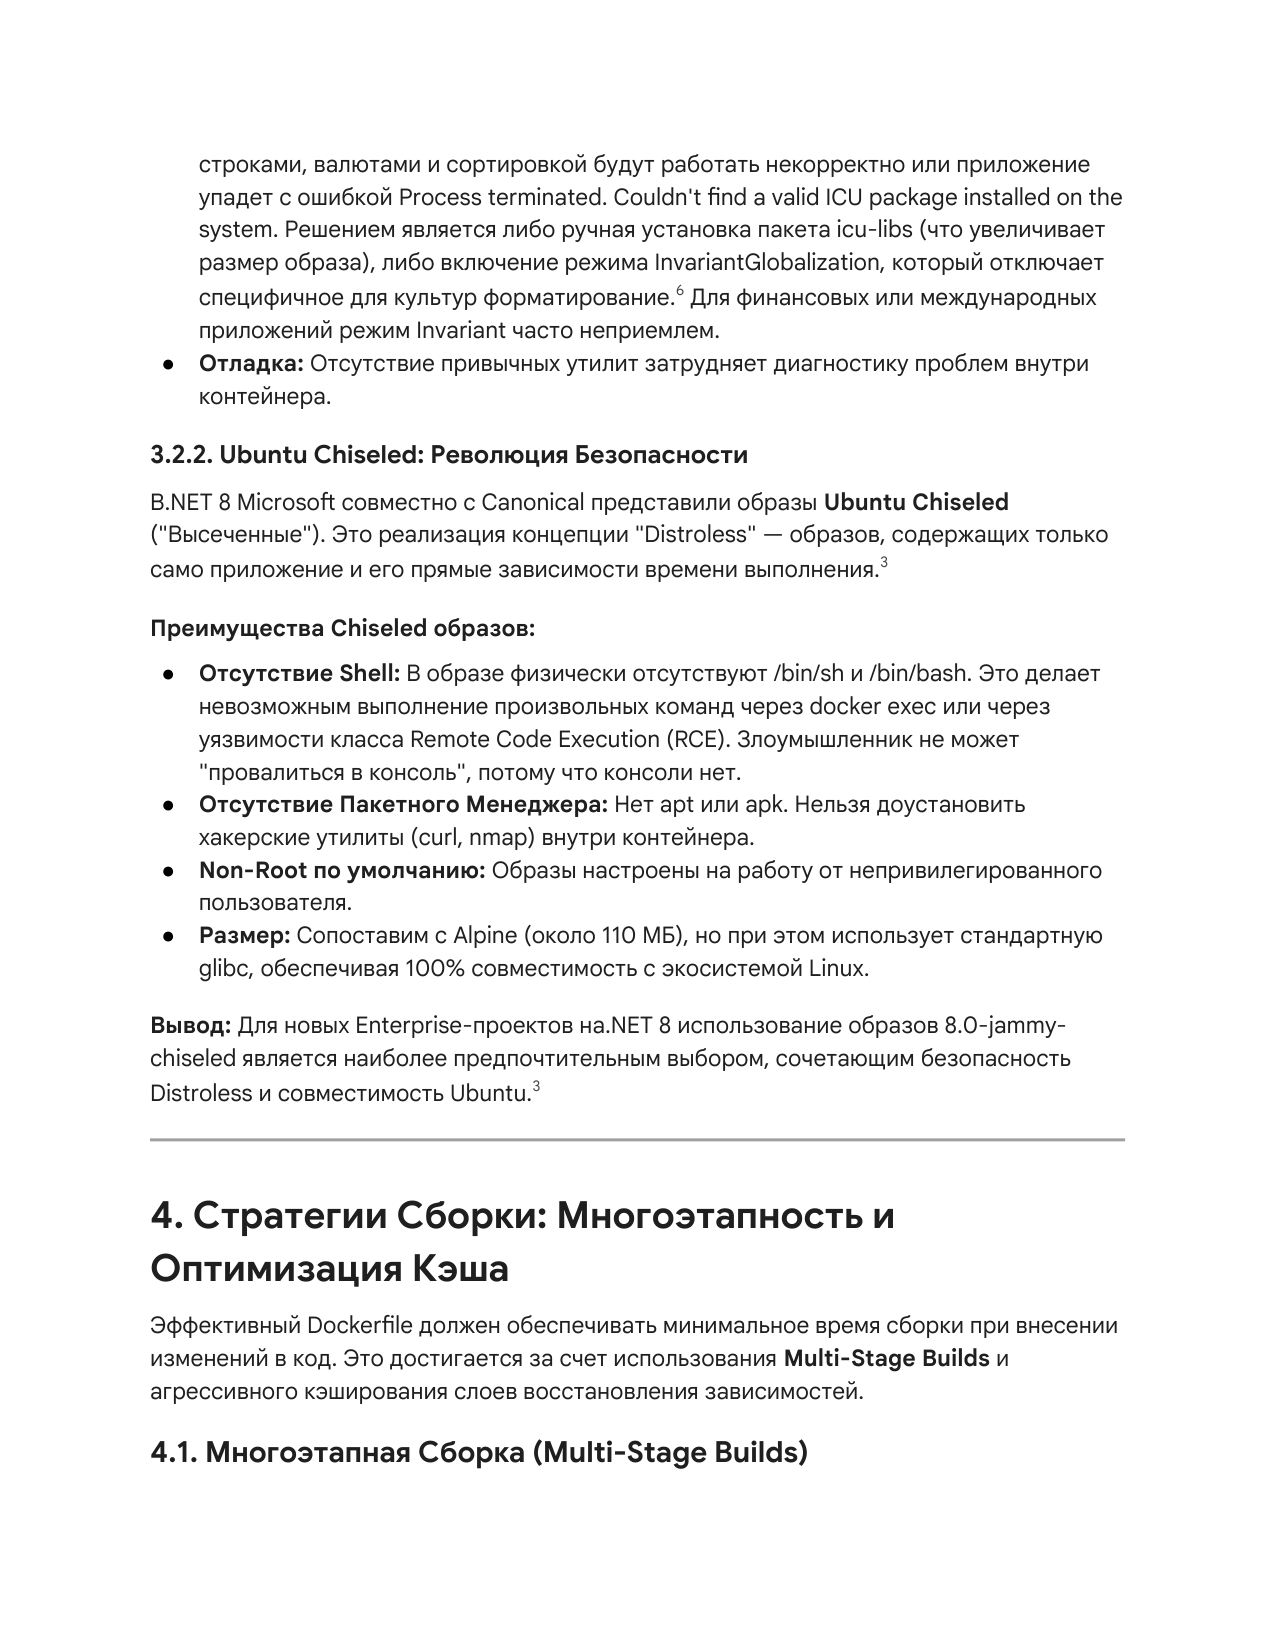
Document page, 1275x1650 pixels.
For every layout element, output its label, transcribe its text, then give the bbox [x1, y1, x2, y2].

text В.NET 8 Microsoft совместно с Canonical представили образы Ubuntu Chiseled ("Высеченные"). Это реализация концепции "Distroless" — образов, содержащих только само приложение и его прямые зависимости времени выполнения.3 [150, 488, 1125, 585]
list Размер: Сопоставим с Alpine (около 110 МБ), но при этом использует стандартную glibc, обеспечивая 100% совместимость с экосистемой Linux. [161, 921, 1125, 983]
list Отладка: Отсутствие привычных утилит затрудняет диагностику проблем внутри контейнера. [161, 349, 1125, 411]
text Вывод: Для новых Enterprise-проектов на.NET 8 использование образов 8.0-jammy-chiseled является наиболее предпочтительным выбором, сочетающим безопасность Distroless и совместимость Ubuntu.3 [150, 1012, 1125, 1109]
list Non-Root по умолчанию: Образы настроены на работу от непривилегированного пользователя. [161, 856, 1125, 917]
text Преимущества Chiseled образов: [150, 614, 1125, 643]
list Отсутствие Shell: В образе физически отсутствуют /bin/sh и /bin/bash. Это делает невозможным выполнение произвольных команд через docker exec или через уязвимости класса Remote Code Execution (RCE). Злоумышленник не может "провалиться в консоль", потому что консоли нет. [161, 660, 1125, 787]
text Эффективный Dockerfile должен обеспечивать минимальное время сборки при внесении изменений в код. Это достигается за счет использования Multi-Stage Builds и агрессивного кэширования слоев восстановления зависимостей. [150, 1311, 1125, 1406]
subtitle 3.2.2. Ubuntu Chiseled: Революция Безопасности [150, 440, 1125, 471]
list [161, 150, 1125, 345]
subtitle 4. Стратегии Сборки: Многоэтапность и Оптимизация Кэша [150, 1142, 1125, 1292]
list Отсутствие Пакетного Менеджера: Нет apt или apk. Нельзя доустановить хакерские утилиты (curl, nmap) внутри контейнера. [161, 791, 1125, 852]
subtitle 4.1. Многоэтапная Сборка (Multi-Stage Builds) [150, 1434, 1125, 1471]
